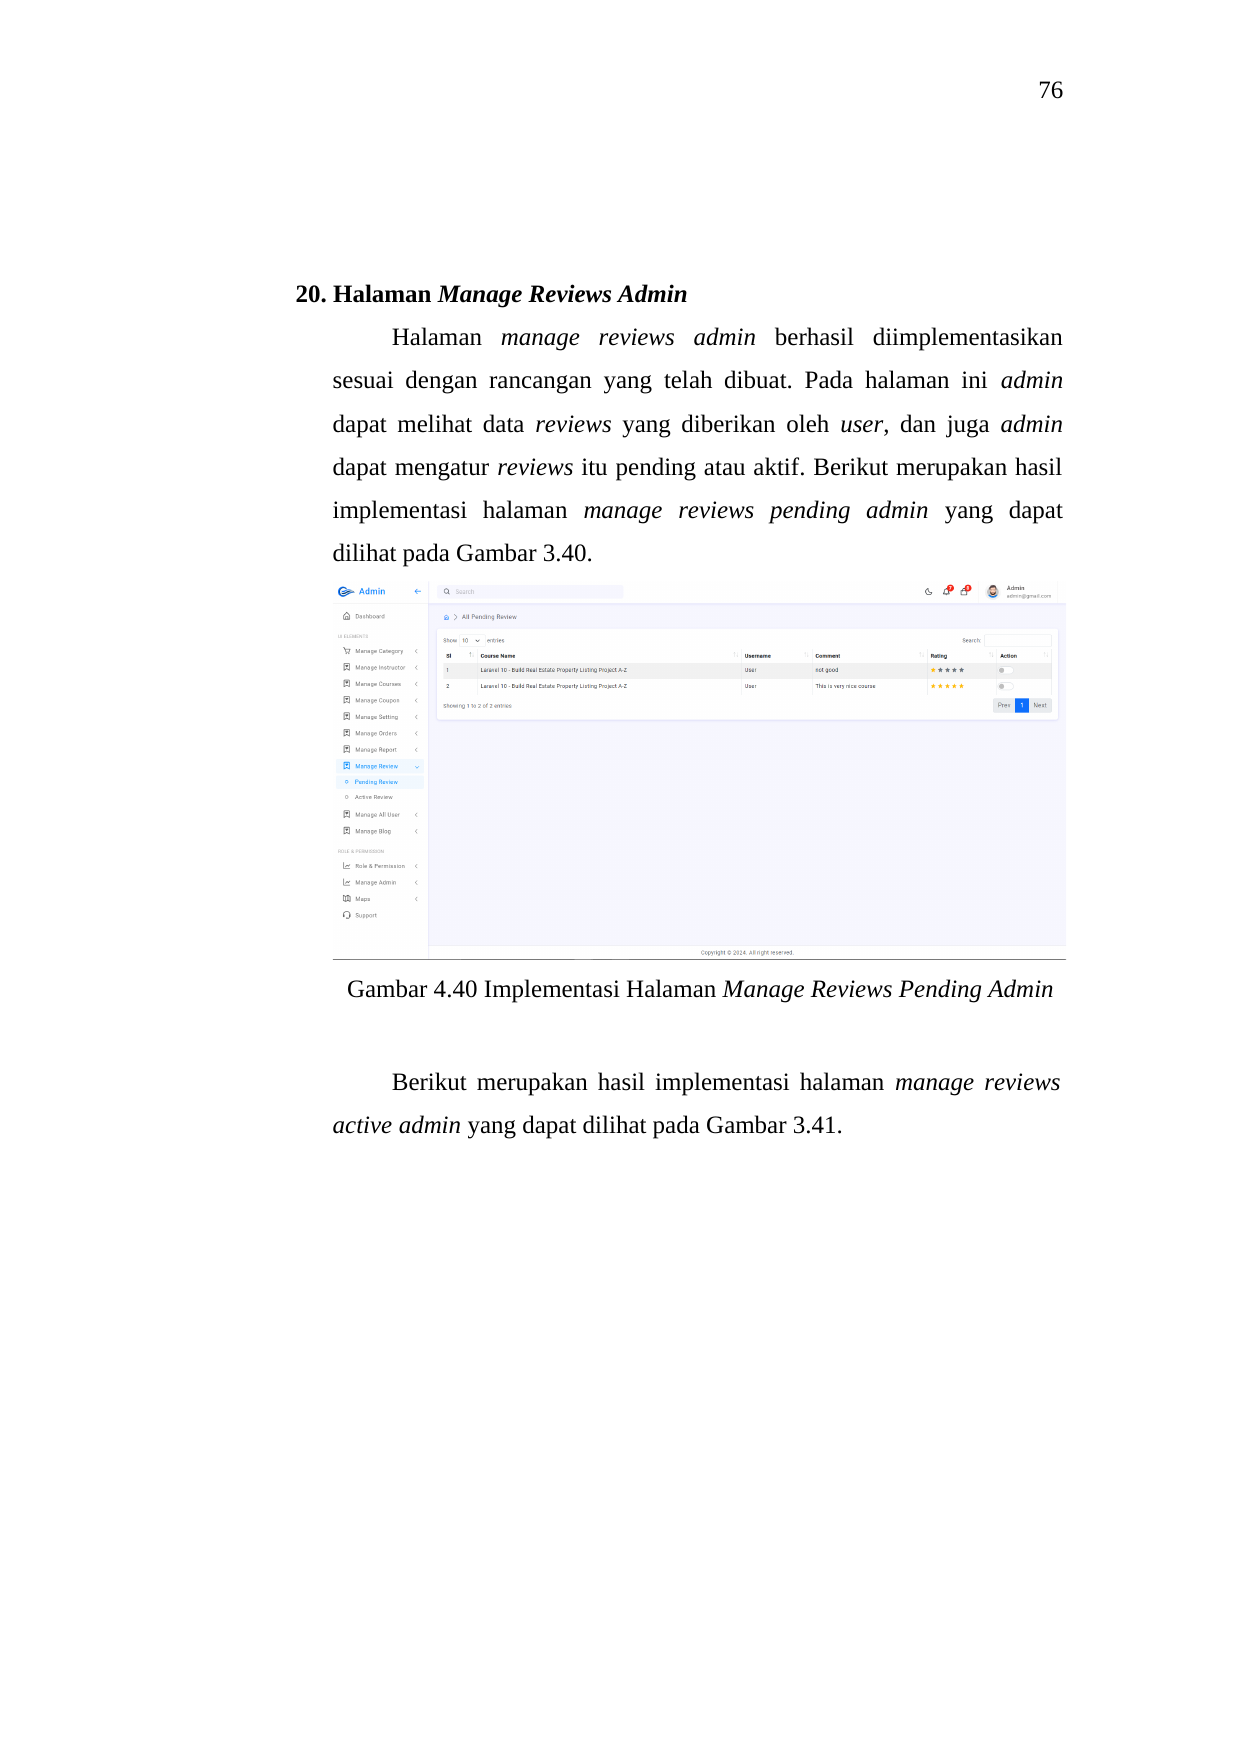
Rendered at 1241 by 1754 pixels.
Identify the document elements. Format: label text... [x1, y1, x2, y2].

text Berikut merupakan hasil implementasi halaman manage reviews active admin yang dapat dilihat pada Gambar 3.41. [332, 1067, 1063, 1139]
list Halaman Manage Reviews Admin [295, 279, 1063, 308]
list Halaman manage reviews admin berhasil diimplementasikan sesuai dengan rancangan yang telah dibuat. Pada halaman ini admin dapat melihat data reviews yang diberikan oleh user, dan juga admin dapat mengatur reviews itu pending atau aktif. Berikut merupakan hasil implementasi halaman manage reviews pending admin yang dapat dilihat pada Gambar 3.40. [332, 322, 1063, 567]
picture [332, 581, 1067, 960]
text Gambar 4.40 Implementasi Halaman Manage Reviews Pending Admin [340, 974, 1063, 1003]
